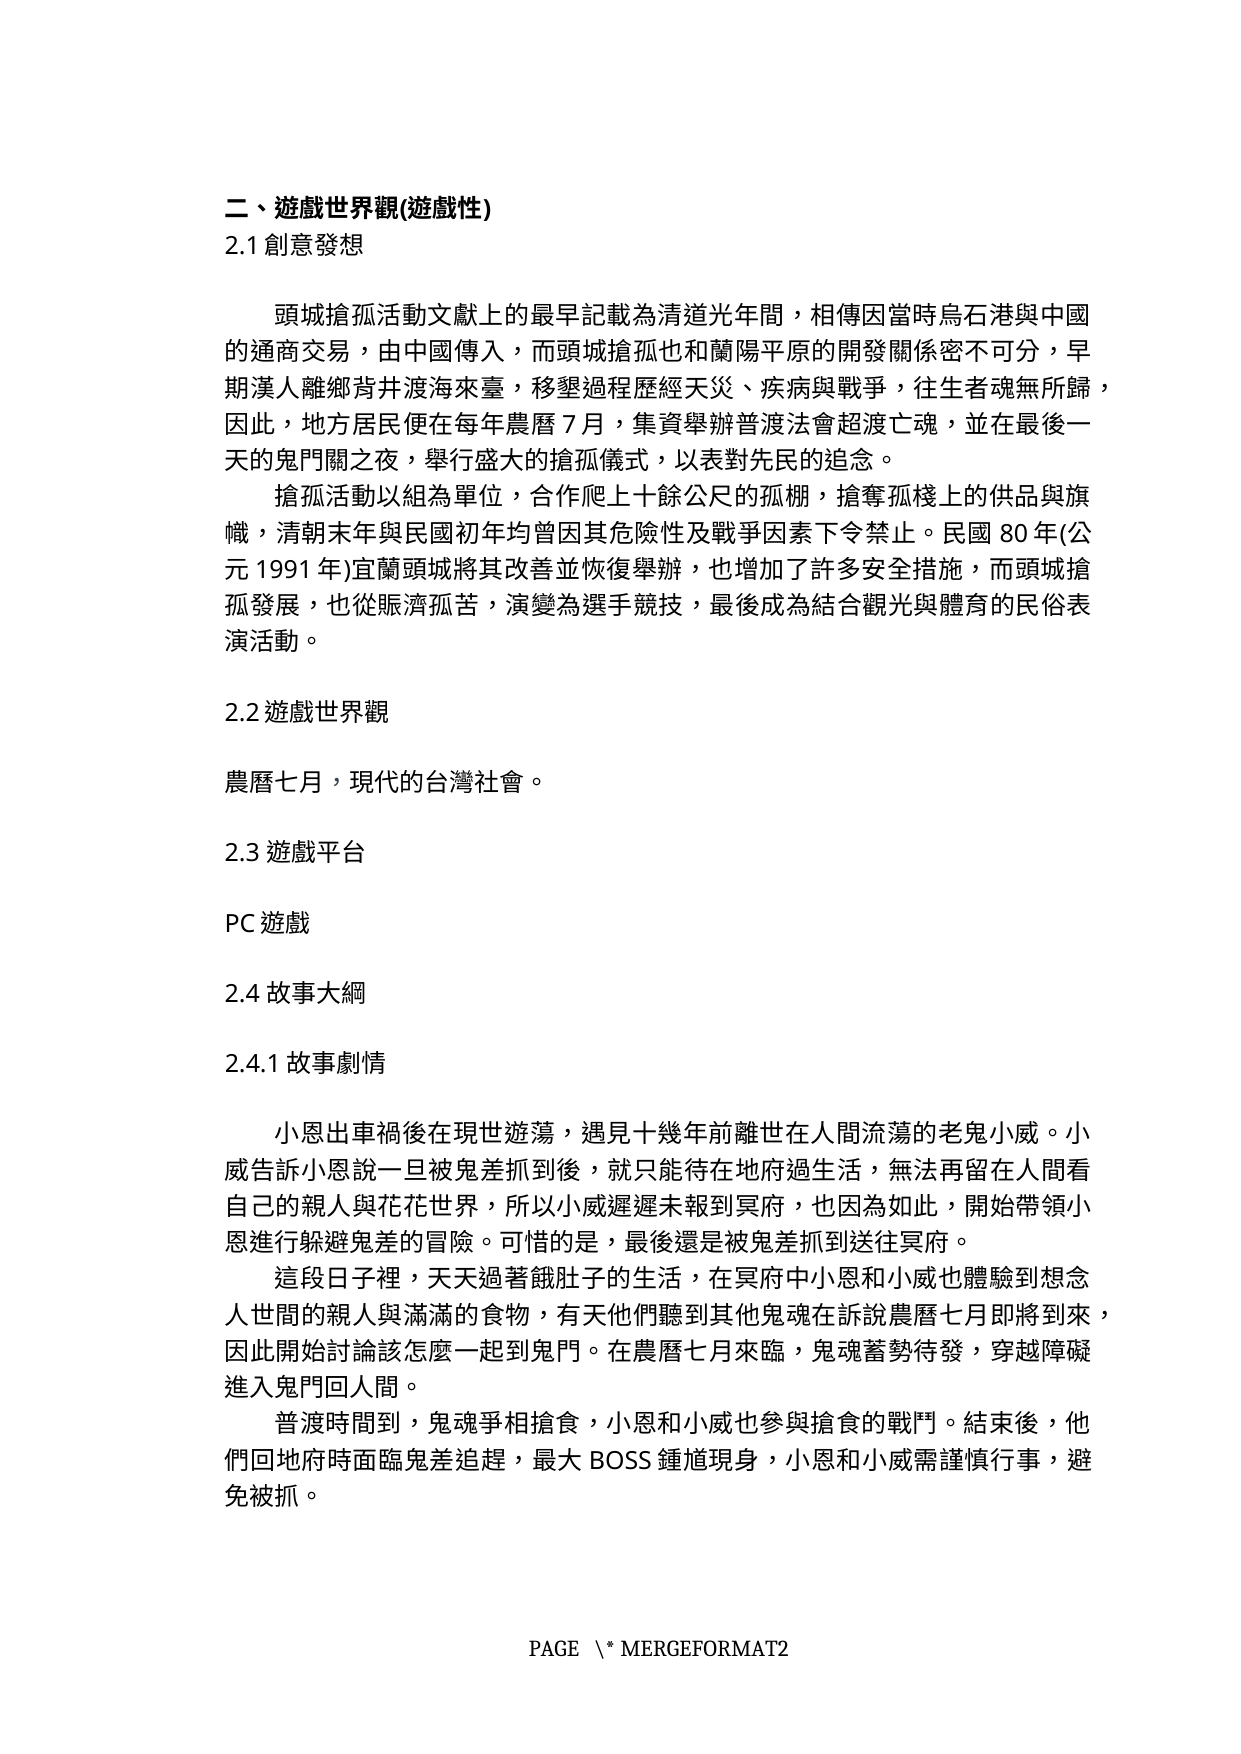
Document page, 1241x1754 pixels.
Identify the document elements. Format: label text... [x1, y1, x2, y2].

text 2.3 遊戲平台 [224, 833, 1092, 869]
text 小恩出車禍後在現世遊蕩，遇見十幾年前離世在人間流蕩的老鬼小威。小威告訴小恩說一旦被鬼差抓到後，就只能待在地府過生活，無法再留在人間看自己的親人與花花世界，所以小威遲遲未報到冥府，也因為如此，開始帶領小恩進行躲避鬼差的冒險。可惜的是，最後還是被鬼差抓到送往冥府。 [224, 1114, 1092, 1259]
text 2.2遊戲世界觀 [224, 692, 1092, 728]
text PC遊戲 [224, 903, 1092, 939]
text 搶孤活動以組為單位，合作爬上十餘公尺的孤棚，搶奪孤棧上的供品與旗幟，清朝末年與民國初年均曾因其危險性及戰爭因素下令禁止。民國80年(公元1991年)宜蘭頭城將其改善並恢復舉辦，也增加了許多安全措施，而頭城搶孤發展，也從賑濟孤苦，演變為選手競技，最後成為結合觀光與體育的民俗表演活動。 [224, 477, 1092, 658]
text 普渡時間到，鬼魂爭相搶食，小恩和小威也參與搶食的戰鬥。結束後，他們回地府時面臨鬼差追趕，最大BOSS鍾馗現身，小恩和小威需謹慎行事，避免被抓。 [224, 1404, 1092, 1513]
text 這段日子裡，天天過著餓肚子的生活，在冥府中小恩和小威也體驗到想念 人世間的親人與滿滿的食物，有天他們聽到其他鬼魂在訴說農曆七月即將到來，因此開始討論該怎麼一起到鬼門。在農曆七月來臨，鬼魂蓄勢待發，穿越障礙進入鬼門回人間。 [224, 1259, 1092, 1404]
text 農曆七月，現代的台灣社會。 [224, 762, 1092, 799]
text 2.1創意發想 [224, 225, 1092, 261]
text 頭城搶孤活動文獻上的最早記載為清道光年間，相傳因當時烏石港與中國的通商交易，由中國傳入，而頭城搶孤也和蘭陽平原的開發關係密不可分，早期漢人離鄉背井渡海來臺，移墾過程歷經天災、疾病與戰爭，往生者魂無所歸，因此，地方居民便在每年農曆7月，集資舉辦普渡法會超渡亡魂，並在最後一天的鬼門關之夜，舉行盛大的搶孤儀式，以表對先民的追念。 [224, 296, 1092, 477]
text 二、遊戲世界觀(遊戲性) [224, 189, 1092, 225]
text 2.4 故事大綱 [224, 973, 1092, 1009]
text 2.4.1故事劇情 [224, 1044, 1092, 1080]
